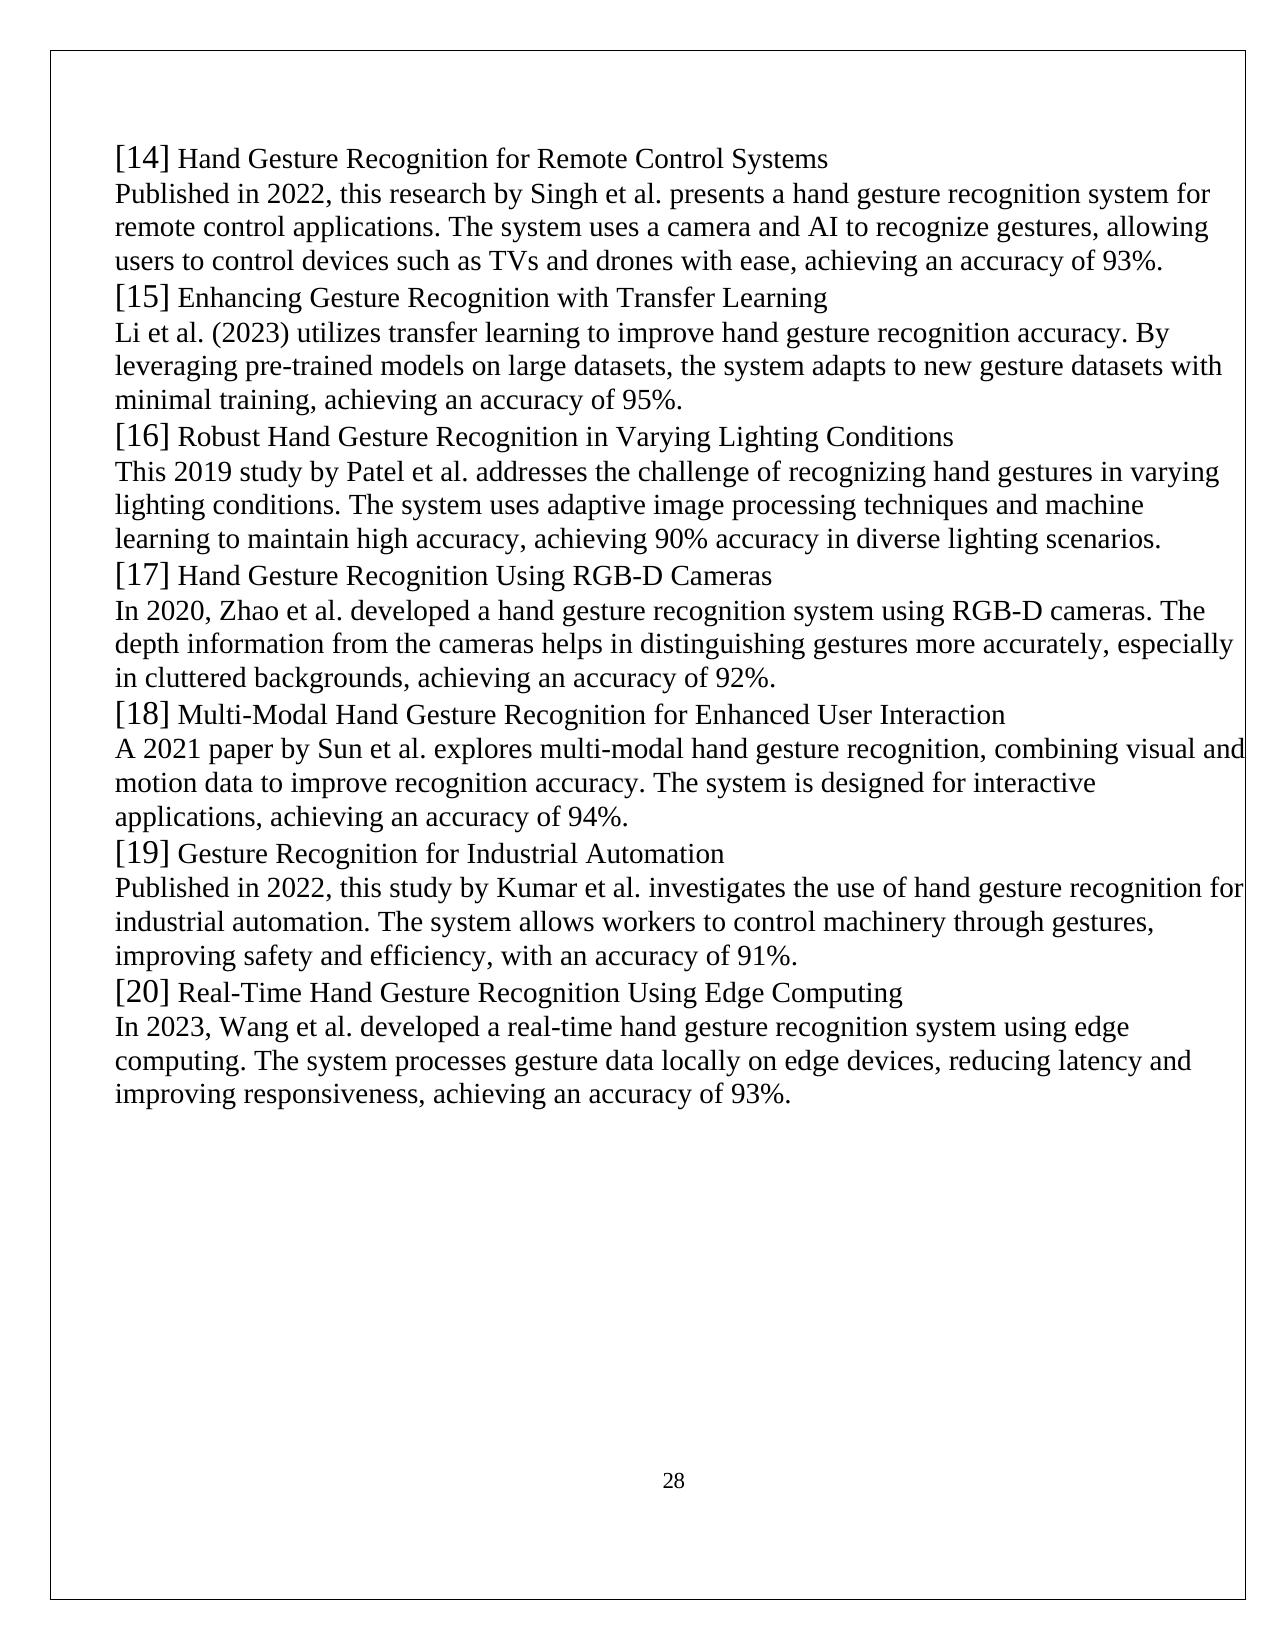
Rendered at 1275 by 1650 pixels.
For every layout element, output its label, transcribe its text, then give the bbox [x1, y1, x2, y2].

text [14] Hand Gesture Recognition for Remote Control Systems [114, 137, 1245, 176]
text [17] Hand Gesture Recognition Using RGB-D Cameras [114, 554, 1245, 593]
text In 2023, Wang et al. developed a real-time hand gesture recognition system using edge computing. The system processes gesture data locally on edge devices, reducing latency and improving responsiveness, achieving an accuracy of 93%. [114, 1009, 1245, 1110]
text [16] Robust Hand Gesture Recognition in Varying Lighting Conditions [114, 415, 1245, 454]
text Published in 2022, this research by Singh et al. presents a hand gesture recognition system for remote control applications. The system uses a camera and AI to recognize gestures, allowing users to control devices such as TVs and drones with ease, achieving an accuracy of 93%. [114, 176, 1245, 276]
text [19] Gesture Recognition for Industrial Automation [114, 832, 1245, 871]
text In 2020, Zhao et al. developed a hand gesture recognition system using RGB-D cameras. The depth information from the cameras helps in distinguishing gestures more accurately, especially in cluttered backgrounds, achieving an accuracy of 92%. [114, 593, 1245, 693]
text A 2021 paper by Sun et al. explores multi-modal hand gesture recognition, combining visual and motion data to improve recognition accuracy. The system is designed for interactive applications, achieving an accuracy of 94%. [114, 732, 1245, 832]
text Li et al. (2023) utilizes transfer learning to improve hand gesture recognition accuracy. By leveraging pre-trained models on large datasets, the system adapts to new gesture datasets with minimal training, achieving an accuracy of 95%. [114, 315, 1245, 415]
text [20] Real-Time Hand Gesture Recognition Using Edge Computing [114, 971, 1245, 1009]
text [15] Enhancing Gesture Recognition with Transfer Learning [114, 276, 1245, 315]
text This 2019 study by Patel et al. addresses the challenge of recognizing hand gestures in varying lighting conditions. The system uses adaptive image processing techniques and machine learning to maintain high accuracy, achieving 90% accuracy in diverse lighting scenarios. [114, 454, 1245, 554]
text [18] Multi-Modal Hand Gesture Recognition for Enhanced User Interaction [114, 693, 1245, 732]
text Published in 2022, this study by Kumar et al. investigates the use of hand gesture recognition for industrial automation. The system allows workers to control machinery through gestures, improving safety and efficiency, with an accuracy of 91%. [114, 871, 1245, 971]
